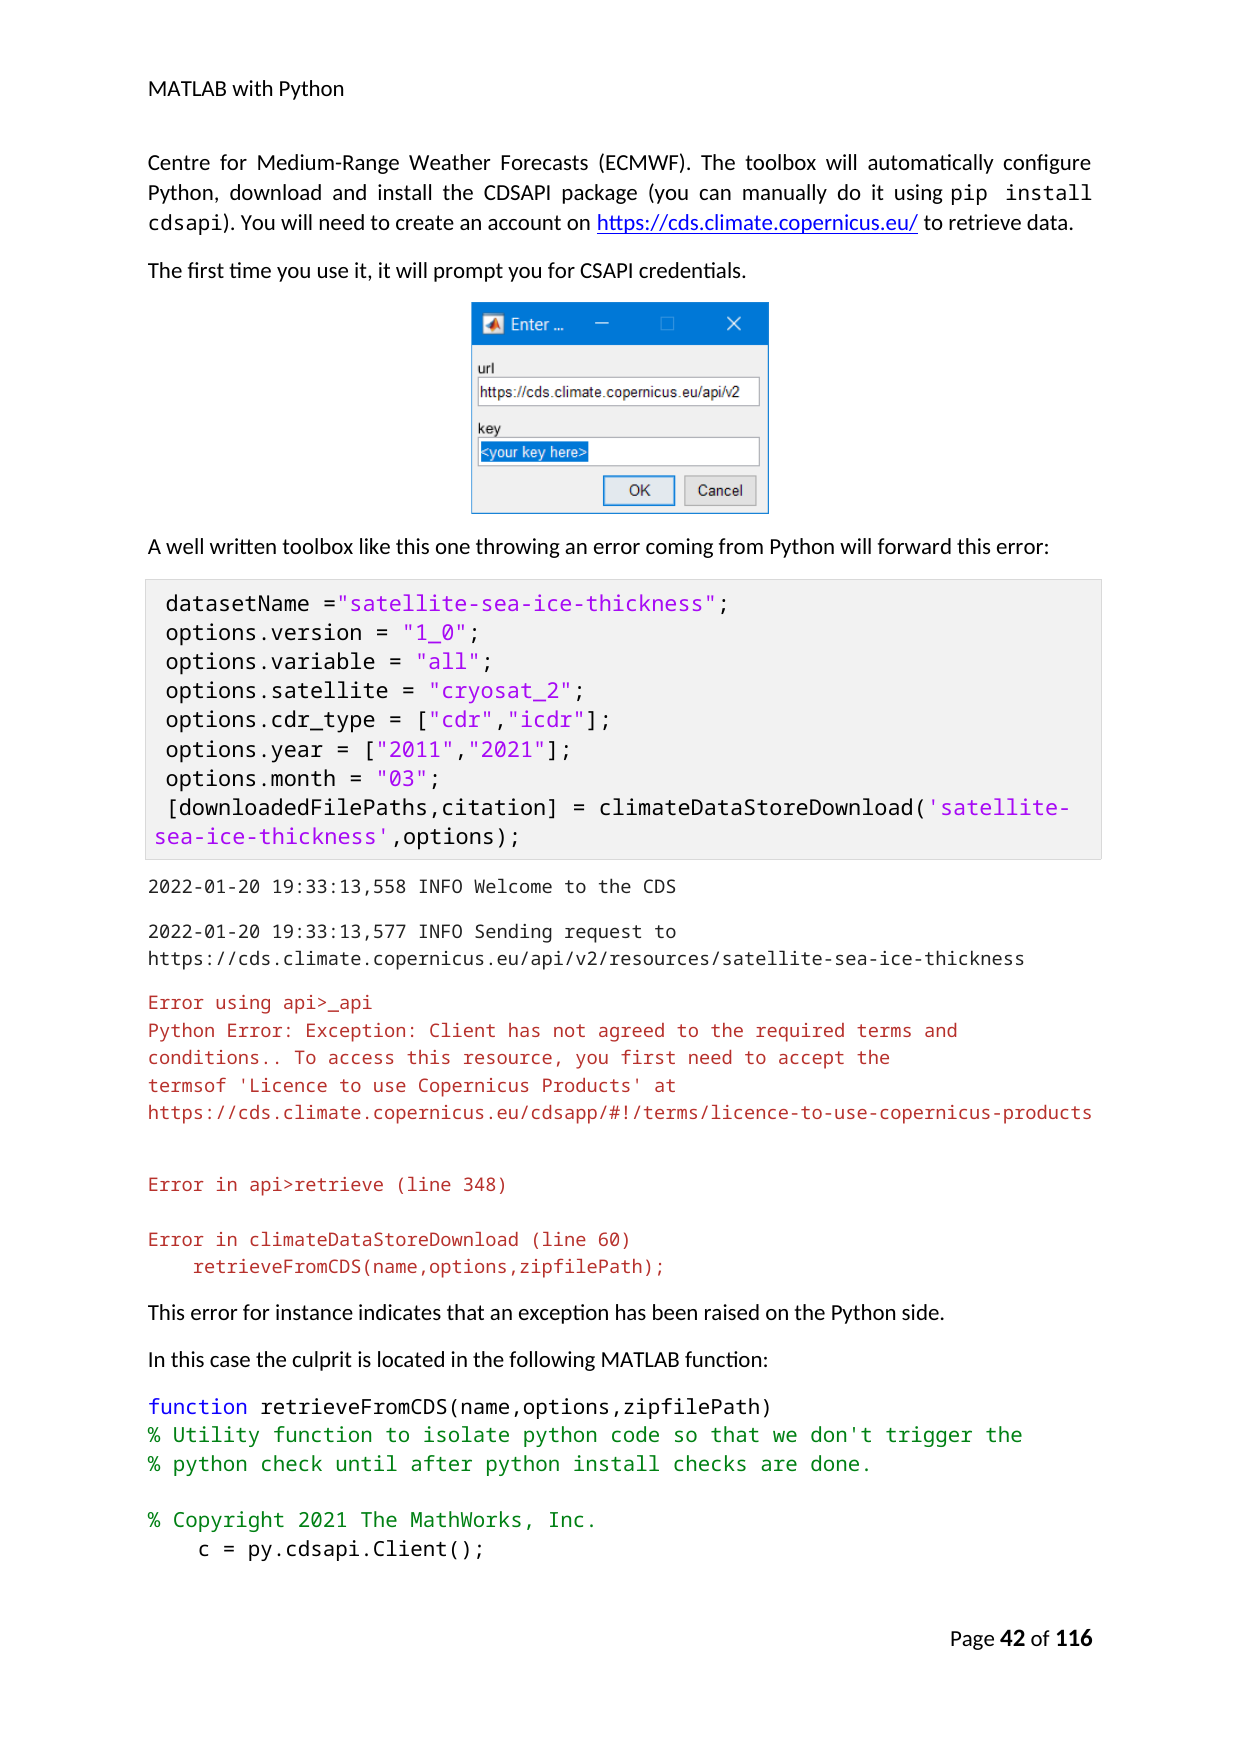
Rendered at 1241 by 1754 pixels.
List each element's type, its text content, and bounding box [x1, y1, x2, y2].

text The first time you use it, it will prompt you for CSAPI credentials. [148, 256, 1093, 284]
text options.version = "1_0"; [146, 608, 1101, 637]
text options.year = ["2011","2021"]; [146, 725, 1101, 754]
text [148, 148, 1093, 237]
text % Utility function to isolate python code so that we don't trigger the [148, 1420, 1093, 1449]
text Error in api>retrieve (line 348) Error in climateDataStoreDownload (line 60) retrieveFromCDS(name,options,zipfilePath); [148, 1144, 1093, 1279]
text options.cdr_type = ["cdr","icdr"]; [146, 696, 1101, 725]
text In this case the culprit is located in the following MATLAB function: [148, 1345, 1093, 1373]
text % python check until after python install checks are done. [148, 1449, 1093, 1477]
text Error using api>_api Python Error: Exception: Client has not agreed to the required terms and conditions.. To access this resource, you first need to accept the termsof 'Licence to use Copernicus Products' at https://cds.climate.copernicus.eu/cdsapp/#!/terms/licence-to-use-copernicus-products [148, 990, 1093, 1125]
text 2022-01-20 19:33:13,577 INFO Sending request to https://cds.climate.copernicus.eu/api/v2/resources/satellite-sea-ice-thickness [148, 918, 1093, 971]
text c = py.cdsapi.Client(); [148, 1534, 1093, 1562]
text datasetName ="satellite-sea-ice-thickness"; [146, 580, 1101, 608]
text A well written toolbox like this one throwing an error coming from Python will forward this error: [148, 532, 1093, 560]
text This error for instance indicates that an exception has been raised on the Python side. [148, 1298, 1093, 1326]
text options.variable = "all"; [146, 637, 1101, 667]
text [downloadedFilePaths,citation] = climateDataStoreDownload('satellite-sea-ice-thickness',options); [146, 783, 1101, 859]
text options.month = "03"; [146, 754, 1101, 783]
text function retrieveFromCDS(name,options,zipfilePath) [148, 1392, 1093, 1420]
picture [471, 302, 769, 514]
text options.satellite = "cryosat_2"; [146, 667, 1101, 696]
text % Copyright 2021 The MathWorks, Inc. [148, 1506, 1093, 1534]
text 2022-01-20 19:33:13,558 INFO Welcome to the CDS [148, 874, 1093, 899]
